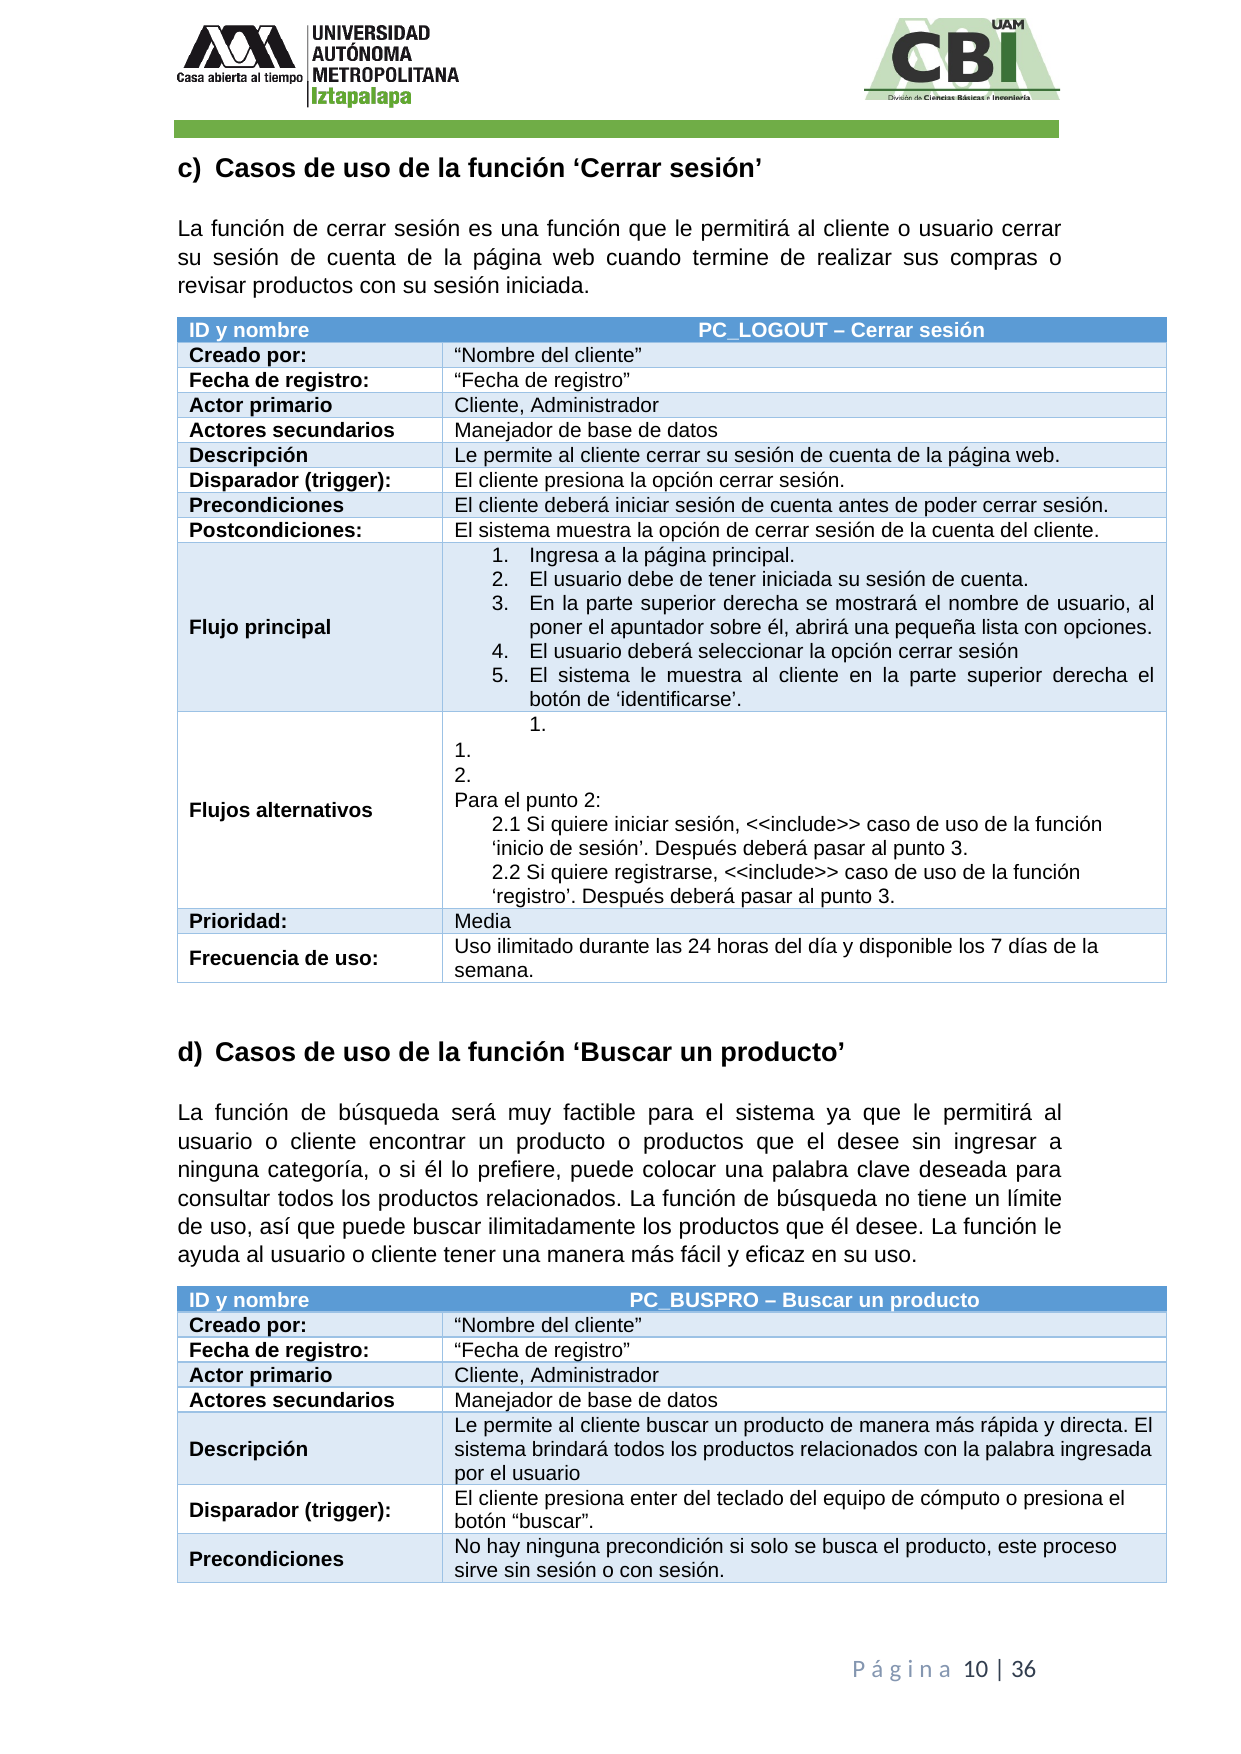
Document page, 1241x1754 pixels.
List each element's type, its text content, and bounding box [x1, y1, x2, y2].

table_cell El sistema muestra la opción de cerrar sesión de la cuenta del cliente. [443, 518, 1166, 542]
subtitle Casos de uso de la función ‘Cerrar sesión’ [177, 152, 1063, 183]
table_cell Ingresa a la página principal. El usuario debe de tener iniciada su sesión de cuenta. En la parte superior derecha se mostrará el nombre de usuario, al poner el apuntador sobre él, abrirá una pequeña lista con opciones. El usuario deberá seleccionar la opción cerrar sesión El sistema le muestra al cliente en la parte superior derecha el botón de ‘identificarse’. [443, 543, 1166, 711]
table_cell Manejador de base de datos [443, 1388, 1166, 1411]
table_cell Fecha de registro: [178, 368, 442, 392]
table_header ID y nombre [178, 1288, 442, 1311]
table_cell “Nombre del cliente” [443, 343, 1166, 367]
table_cell Descripción [178, 443, 442, 467]
table_cell “Nombre del cliente” [443, 1313, 1166, 1336]
table_cell Actores secundarios [178, 418, 442, 442]
table_cell Postcondiciones: [178, 518, 442, 542]
table_cell Cliente, Administrador [443, 1363, 1166, 1386]
table_cell Precondiciones [178, 493, 442, 517]
table_cell Frecuencia de uso: [178, 934, 442, 982]
table_cell Flujos alternativos [178, 712, 442, 908]
table_cell El cliente presiona enter del teclado del equipo de cómputo o presiona el botón “buscar”. [443, 1485, 1166, 1533]
table_cell Flujo principal [178, 543, 442, 711]
table_cell Precondiciones [178, 1534, 442, 1582]
table_cell El cliente presiona la opción cerrar sesión. [443, 468, 1166, 492]
text La función de cerrar sesión es una función que le permitirá al cliente o usuario cerrar su sesión de cuenta de la página web cuando termine de realizar sus compras o revisar productos con su sesión iniciada. [177, 215, 1063, 298]
table_cell Actor primario [178, 1363, 442, 1386]
table_cell Fecha de registro: [178, 1338, 442, 1361]
table_cell Uso ilimitado durante las 24 horas del día y disponible los 7 días de la semana. [443, 934, 1166, 982]
table_cell Actores secundarios [178, 1388, 442, 1411]
table_cell El cliente deberá iniciar sesión de cuenta antes de poder cerrar sesión. [443, 493, 1166, 517]
table_cell No hay ninguna precondición si solo se busca el producto, este proceso sirve sin sesión o con sesión. [443, 1534, 1166, 1582]
picture [177, 25, 459, 109]
table_cell Manejador de base de datos [443, 418, 1166, 442]
subtitle Casos de uso de la función ‘Buscar un producto’ [177, 1036, 1063, 1067]
table_cell Le permite al cliente buscar un producto de manera más rápida y directa. El sistema brindará todos los productos relacionados con la palabra ingresada por el usuario [443, 1413, 1166, 1484]
table_cell “Fecha de registro” [443, 1338, 1166, 1361]
table_cell Para el punto 2: 2.1 Si quiere iniciar sesión, <<include>> caso de uso de la función ‘inicio de sesión’. Después deberá pasar al punto 3. 2.2 Si quiere registrarse, <<include>> caso de uso de la función ‘registro’. Después deberá pasar al punto 3. [443, 712, 1166, 908]
table_cell Descripción [178, 1413, 442, 1484]
table_cell Disparador (trigger): [178, 1485, 442, 1533]
table_cell Creado por: [178, 1313, 442, 1336]
table_cell Cliente, Administrador [443, 393, 1166, 417]
picture [863, 18, 1060, 100]
table_cell Media [443, 909, 1166, 933]
table_cell Prioridad: [178, 909, 442, 933]
table_header ID y nombre [178, 318, 442, 342]
table_cell Actor primario [178, 393, 442, 417]
table_header PC_LOGOUT – Cerrar sesión [443, 318, 1166, 342]
table_cell Le permite al cliente cerrar su sesión de cuenta de la página web. [443, 443, 1166, 467]
table_cell Creado por: [178, 343, 442, 367]
table_cell Disparador (trigger): [178, 468, 442, 492]
table_header PC_BUSPRO – Buscar un producto [443, 1288, 1166, 1311]
table_cell “Fecha de registro” [443, 368, 1166, 392]
text La función de búsqueda será muy factible para el sistema ya que le permitirá al usuario o cliente encontrar un producto o productos que el desee sin ingresar a ninguna categoría, o si él lo prefiere, puede colocar una palabra clave deseada para consultar todos los productos relacionados. La función de búsqueda no tiene un límite de uso, así que puede buscar ilimitadamente los productos que él desee. La función le ayuda al usuario o cliente tener una manera más fácil y eficaz en su uso. [177, 1099, 1063, 1268]
